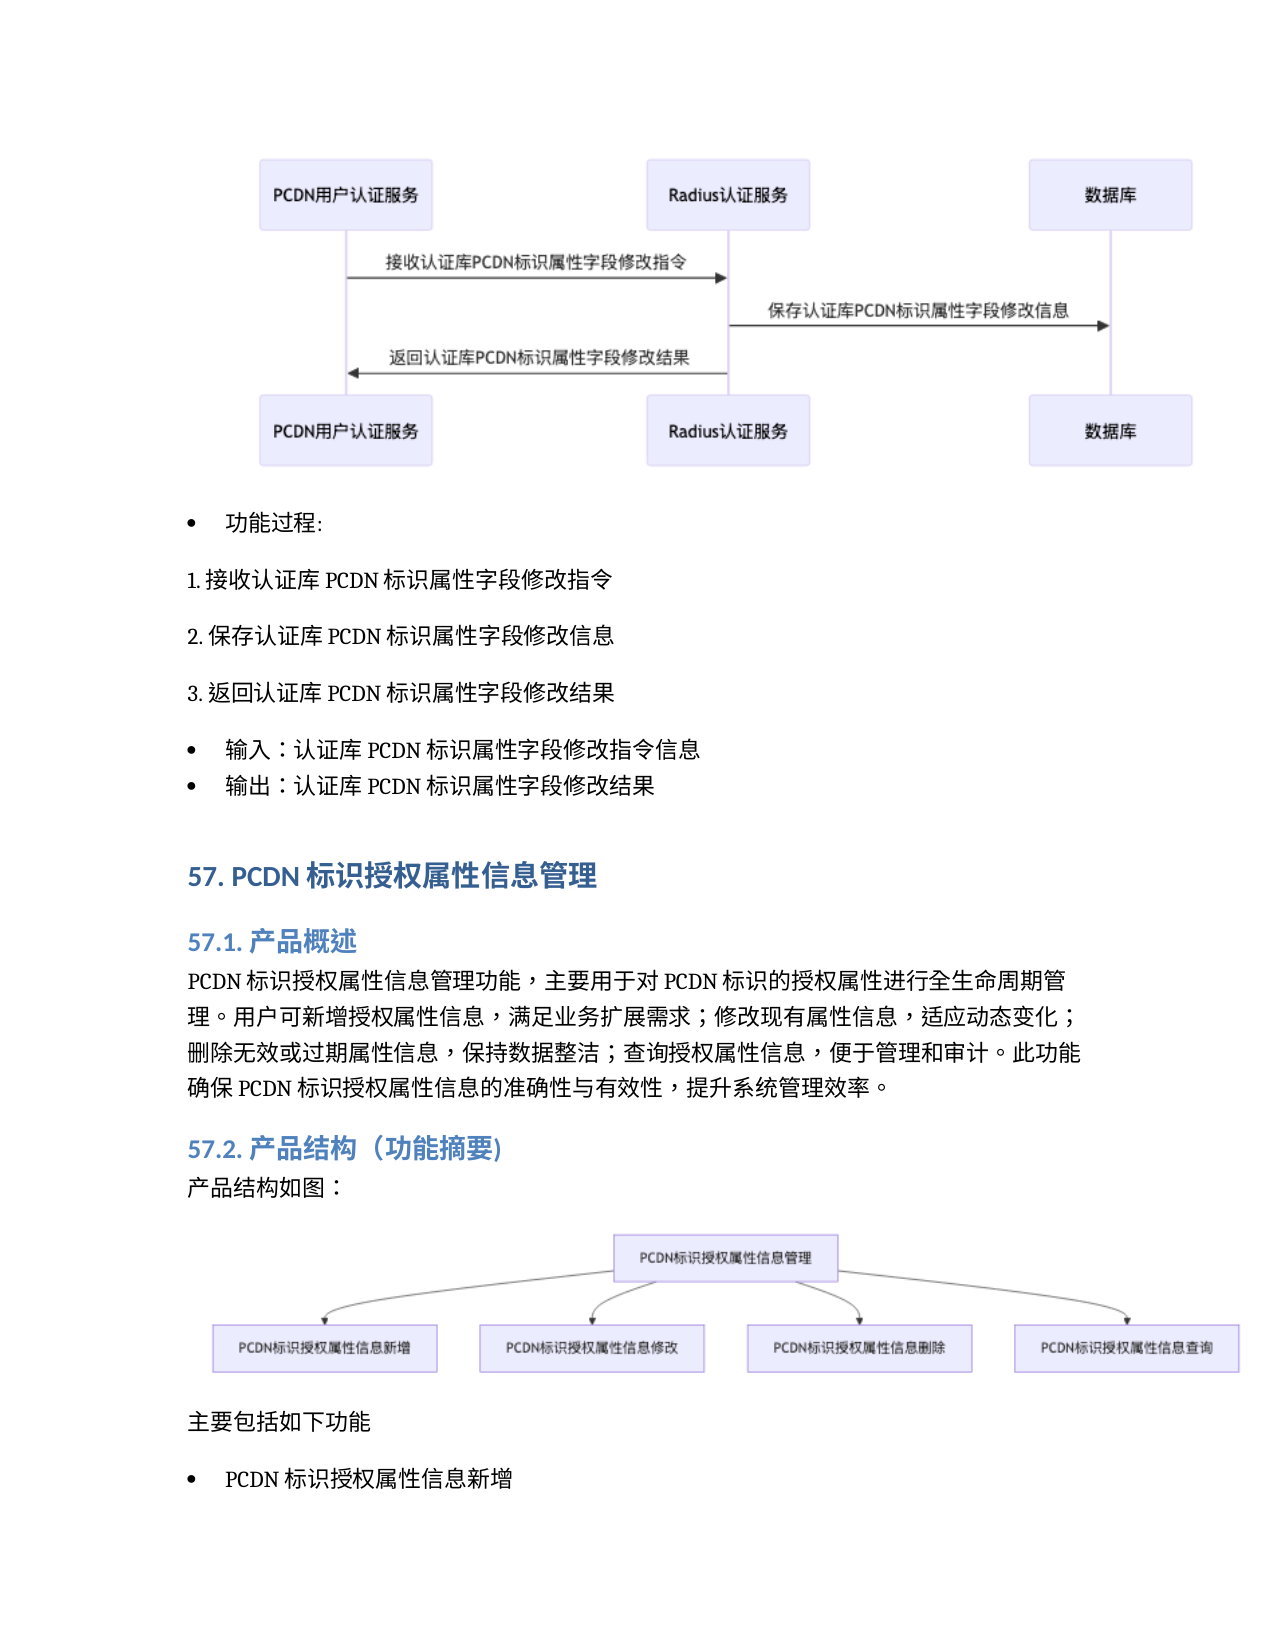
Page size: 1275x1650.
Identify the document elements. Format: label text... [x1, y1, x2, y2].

list PCDN标识授权属性信息新增 [187, 1462, 1087, 1494]
subtitle 57. PCDN标识授权属性信息管理 [187, 856, 1087, 895]
text 主要包括如下功能 [187, 1406, 1087, 1437]
subtitle 57.1. 产品概述 [187, 922, 1087, 959]
text 1. 接收认证库PCDN标识属性字段修改指令 [187, 563, 1087, 595]
picture [206, 150, 1257, 482]
list 功能过程: [187, 507, 1087, 538]
list 输出：认证库PCDN标识属性字段修改结果 [187, 770, 1087, 801]
text 产品结构如图： [187, 1172, 1087, 1203]
picture [206, 1228, 1257, 1381]
text 3. 返回认证库PCDN标识属性字段修改结果 [187, 677, 1087, 708]
list 输入：认证库PCDN标识属性字段修改指令信息 [187, 734, 1087, 765]
text PCDN标识授权属性信息管理功能，主要用于对PCDN标识的授权属性进行全生命周期管理。用户可新增授权属性信息，满足业务扩展需求；修改现有属性信息，适应动态变化；删除无效或过期属性信息，保持数据整洁；查询授权属性信息，便于管理和审计。此功能确保PCDN标识授权属性信息的准确性与有效性，提升系统管理效率。 [187, 964, 1087, 1104]
subtitle 57.2. 产品结构（功能摘要) [187, 1129, 1087, 1166]
text 2. 保存认证库PCDN标识属性字段修改信息 [187, 620, 1087, 652]
